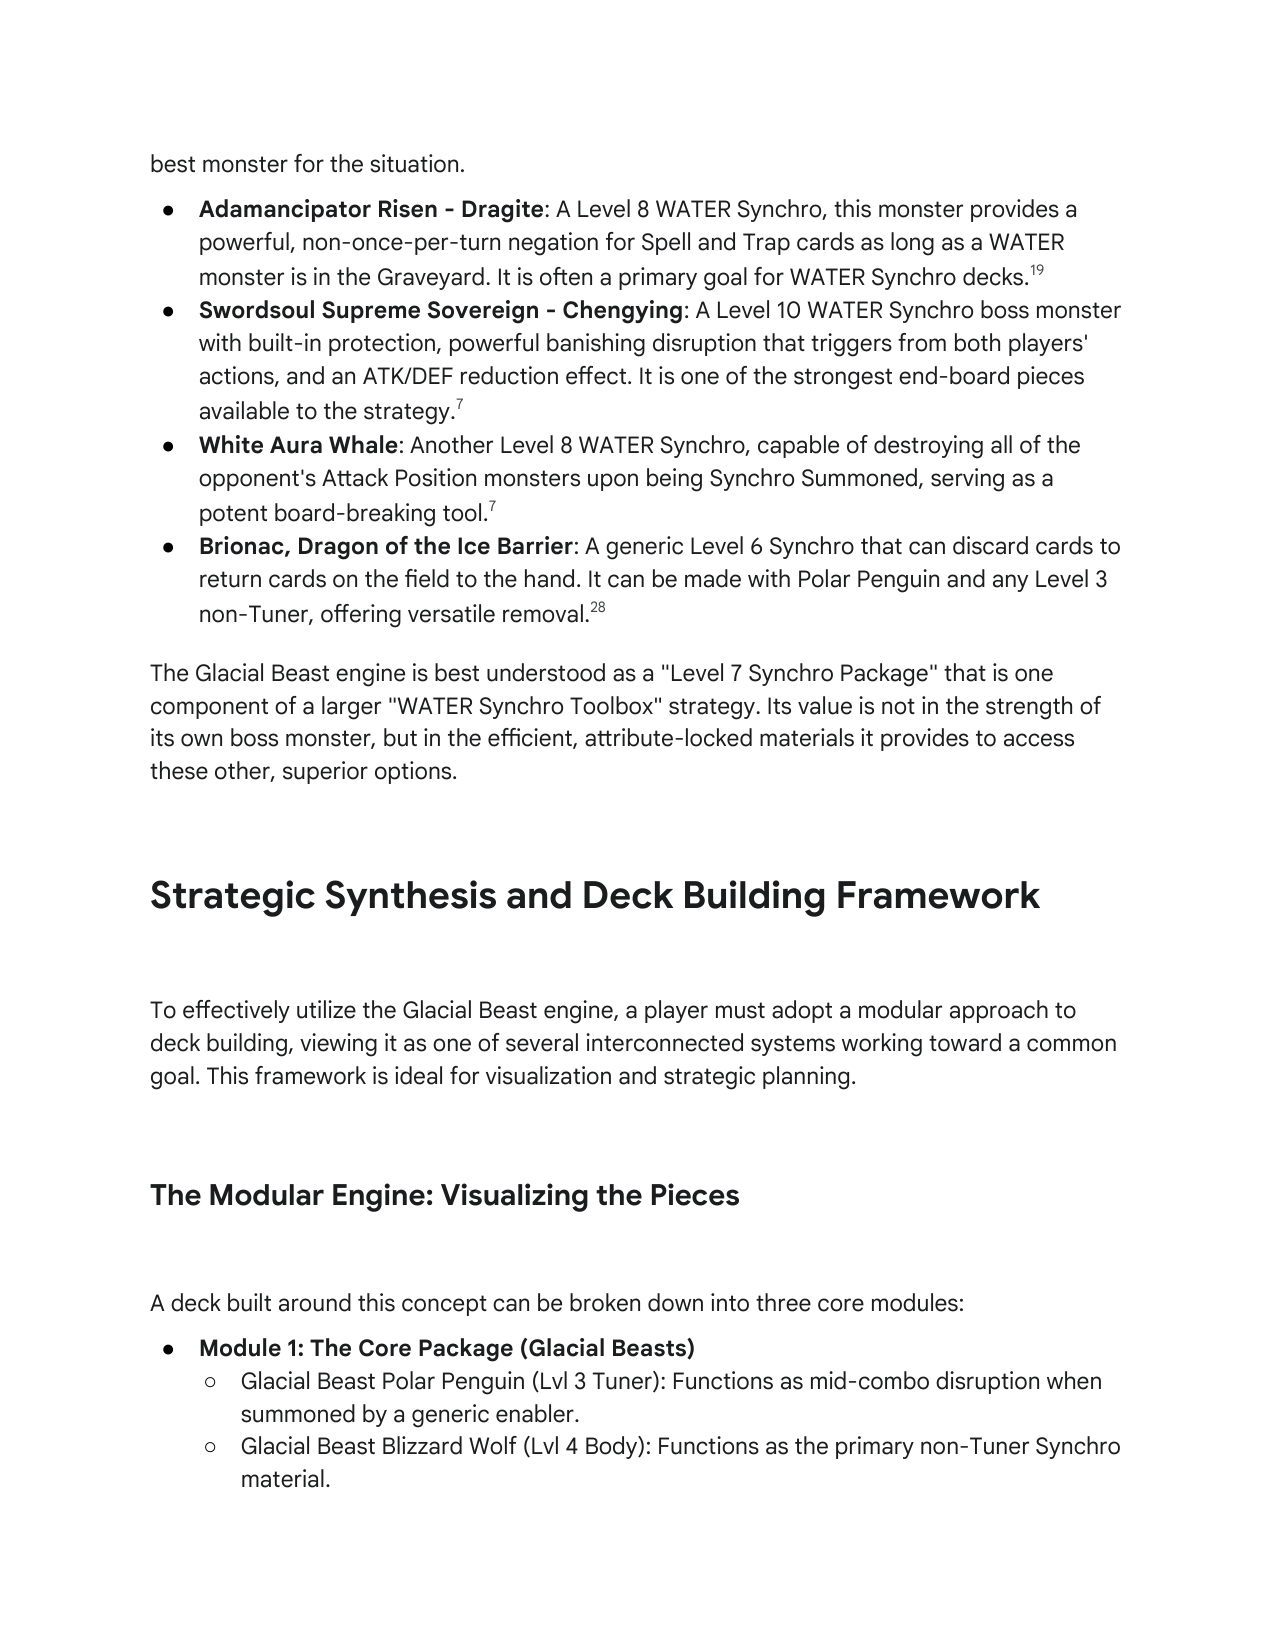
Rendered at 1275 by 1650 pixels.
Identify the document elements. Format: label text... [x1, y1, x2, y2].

list Glacial Beast Polar Penguin (Lvl 3 Tuner): Functions as mid-combo disruption when summoned by a generic enabler. [203, 1367, 1125, 1428]
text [150, 150, 1125, 179]
subtitle The Modular Engine: Visualizing the Pieces [150, 1177, 1125, 1214]
text The Glacial Beast engine is best understood as a "Level 7 Synchro Package" that is one component of a larger "WATER Synchro Toolbox" strategy. Its value is not in the strength of its own boss monster, but in the efficient, attribute-locked materials it provides to access these other, superior options. [150, 659, 1125, 786]
list Glacial Beast Blizzard Wolf (Lvl 4 Body): Functions as the primary non-Tuner Synchro material. [203, 1432, 1125, 1494]
subtitle Strategic Synthesis and Deck Building Framework [150, 873, 1125, 920]
text To effectively utilize the Glacial Beast engine, a player must adopt a modular approach to deck building, viewing it as one of several interconnected systems working toward a common goal. This framework is ideal for visualization and strategic planning. [150, 996, 1125, 1091]
list Swordsoul Supreme Sovereign - Chengying: A Level 10 WATER Synchro boss monster with built-in protection, powerful banishing disruption that triggers from both players' actions, and an ATK/DEF reduction effect. It is one of the strongest end-board pieces available to the strategy.7 [161, 297, 1125, 427]
list Module 1: The Core Package (Glacial Beasts) [161, 1334, 1125, 1363]
list White Aura Whale: Another Level 8 WATER Synchro, capable of destroying all of the opponent's Attack Position monsters upon being Synchro Summoned, serving as a potent board-breaking tool.7 [161, 431, 1125, 528]
list Adamancipator Risen - Dragite: A Level 8 WATER Synchro, this monster provides a powerful, non-once-per-turn negation for Spell and Trap cards as long as a WATER monster is in the Graveyard. It is often a primary goal for WATER Synchro decks.19 [161, 195, 1125, 292]
list Brionac, Dragon of the Ice Barrier: A generic Level 6 Synchro that can discard cards to return cards on the field to the hand. It can be made with Polar Penguin and any Level 3 non-Tuner, offering versatile removal.28 [161, 533, 1125, 630]
text A deck built around this concept can be broken down into three core modules: [150, 1289, 1125, 1318]
